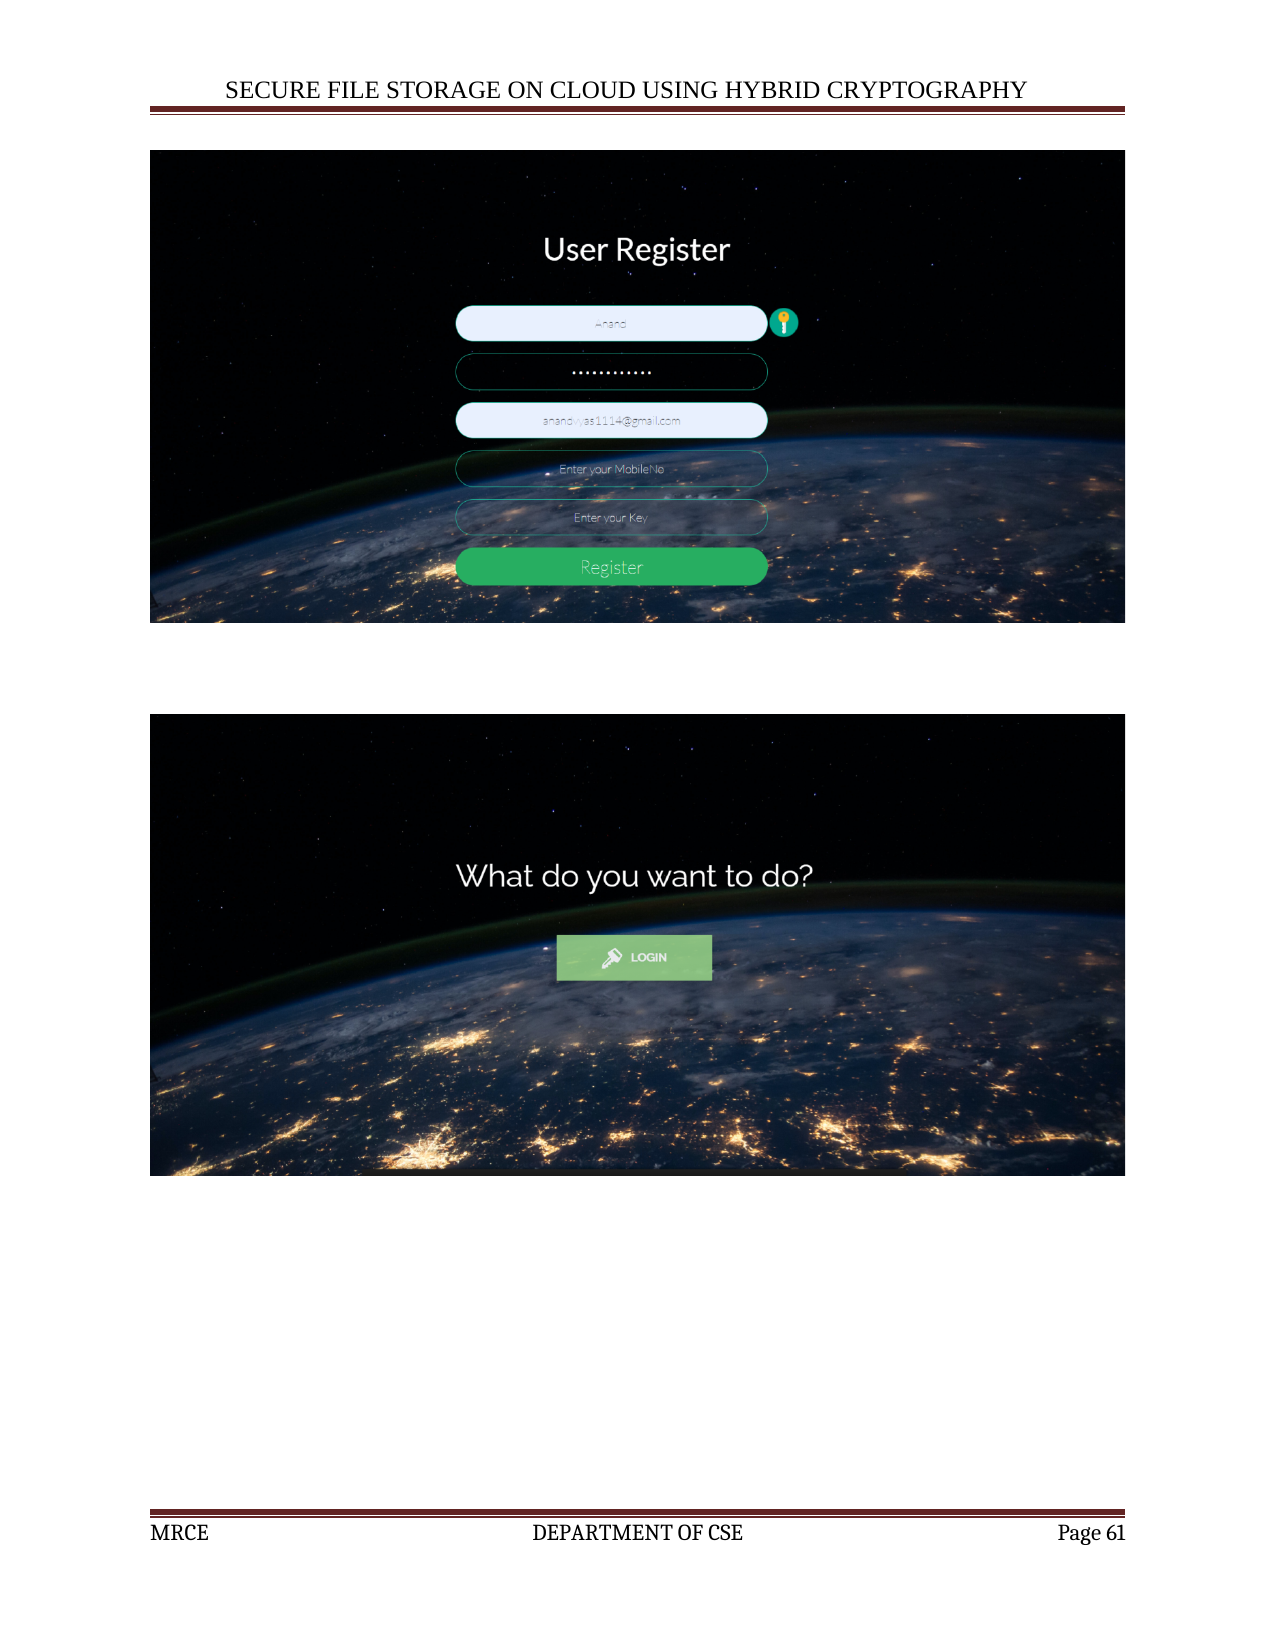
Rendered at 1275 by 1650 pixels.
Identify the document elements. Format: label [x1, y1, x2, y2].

picture [150, 150, 1125, 623]
picture [150, 714, 1125, 1176]
